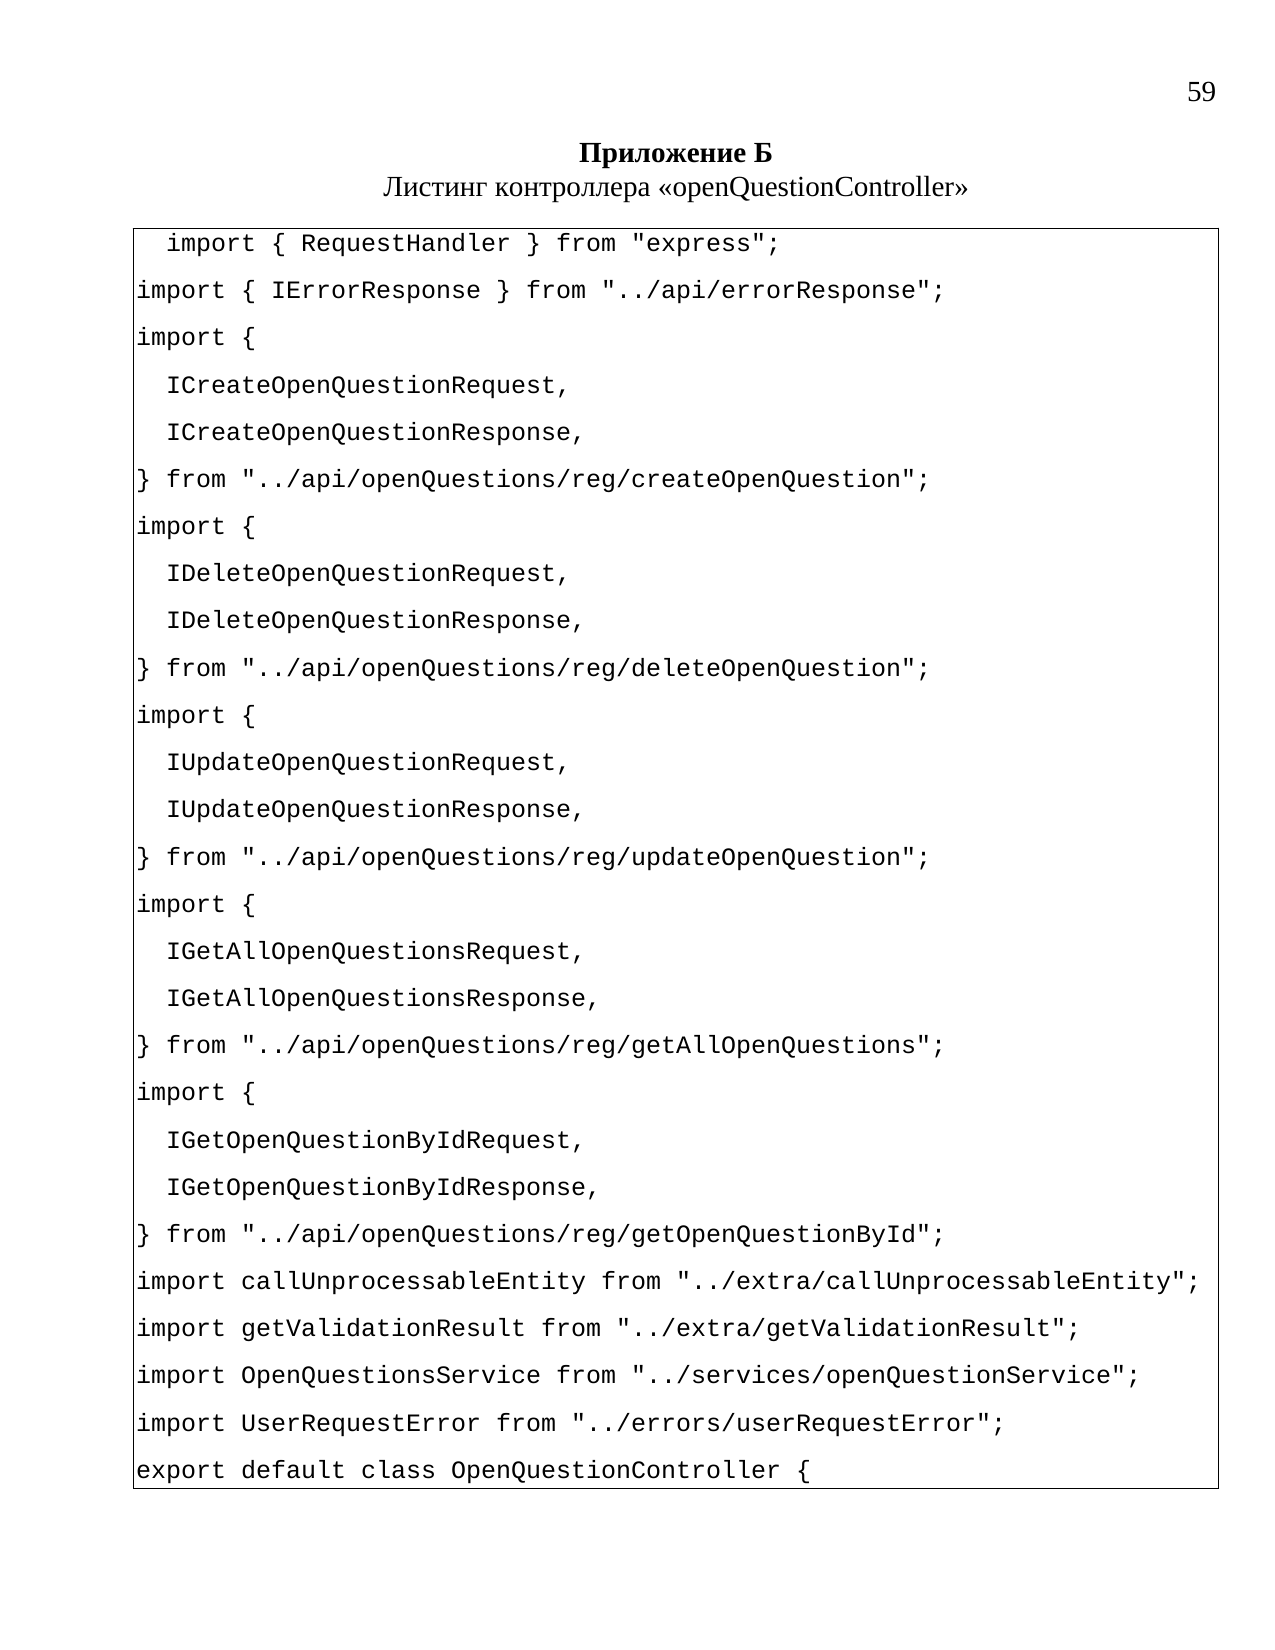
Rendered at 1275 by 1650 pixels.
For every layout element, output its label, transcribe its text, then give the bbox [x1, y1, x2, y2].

text import UserRequestError from "../errors/userRequestError"; [134, 1407, 1218, 1439]
text ICreateOpenQuestionResponse, [134, 416, 1218, 448]
text import { [134, 322, 1218, 353]
text Листинг контроллера «openQuestionController» [136, 169, 1216, 202]
text IGetOpenQuestionByIdResponse, [134, 1171, 1218, 1203]
text IUpdateOpenQuestionResponse, [134, 794, 1218, 825]
text import getValidationResult from "../extra/getValidationResult"; [134, 1313, 1218, 1344]
text } from "../api/openQuestions/reg/updateOpenQuestion"; [134, 841, 1218, 872]
text import { [134, 511, 1218, 542]
text ICreateOpenQuestionRequest, [134, 369, 1218, 401]
text IGetAllOpenQuestionsRequest, [134, 935, 1218, 967]
text } from "../api/openQuestions/reg/getOpenQuestionById"; [134, 1218, 1218, 1250]
text Приложение Б [136, 135, 1216, 169]
text IDeleteOpenQuestionRequest, [134, 558, 1218, 589]
text import callUnprocessableEntity from "../extra/callUnprocessableEntity"; [134, 1266, 1218, 1297]
text } from "../api/openQuestions/reg/createOpenQuestion"; [134, 463, 1218, 495]
text import { RequestHandler } from "express"; [134, 229, 1218, 259]
text } from "../api/openQuestions/reg/deleteOpenQuestion"; [134, 652, 1218, 684]
text import { [134, 888, 1218, 919]
text IGetAllOpenQuestionsResponse, [134, 982, 1218, 1014]
text IDeleteOpenQuestionResponse, [134, 605, 1218, 636]
text export default class OpenQuestionController { [134, 1454, 1218, 1488]
text import { [134, 1077, 1218, 1108]
text import { [134, 699, 1218, 731]
text import OpenQuestionsService from "../services/openQuestionService"; [134, 1360, 1218, 1391]
text IGetOpenQuestionByIdRequest, [134, 1124, 1218, 1156]
text } from "../api/openQuestions/reg/getAllOpenQuestions"; [134, 1030, 1218, 1061]
text import { IErrorResponse } from "../api/errorResponse"; [134, 275, 1218, 306]
text IUpdateOpenQuestionRequest, [134, 747, 1218, 778]
